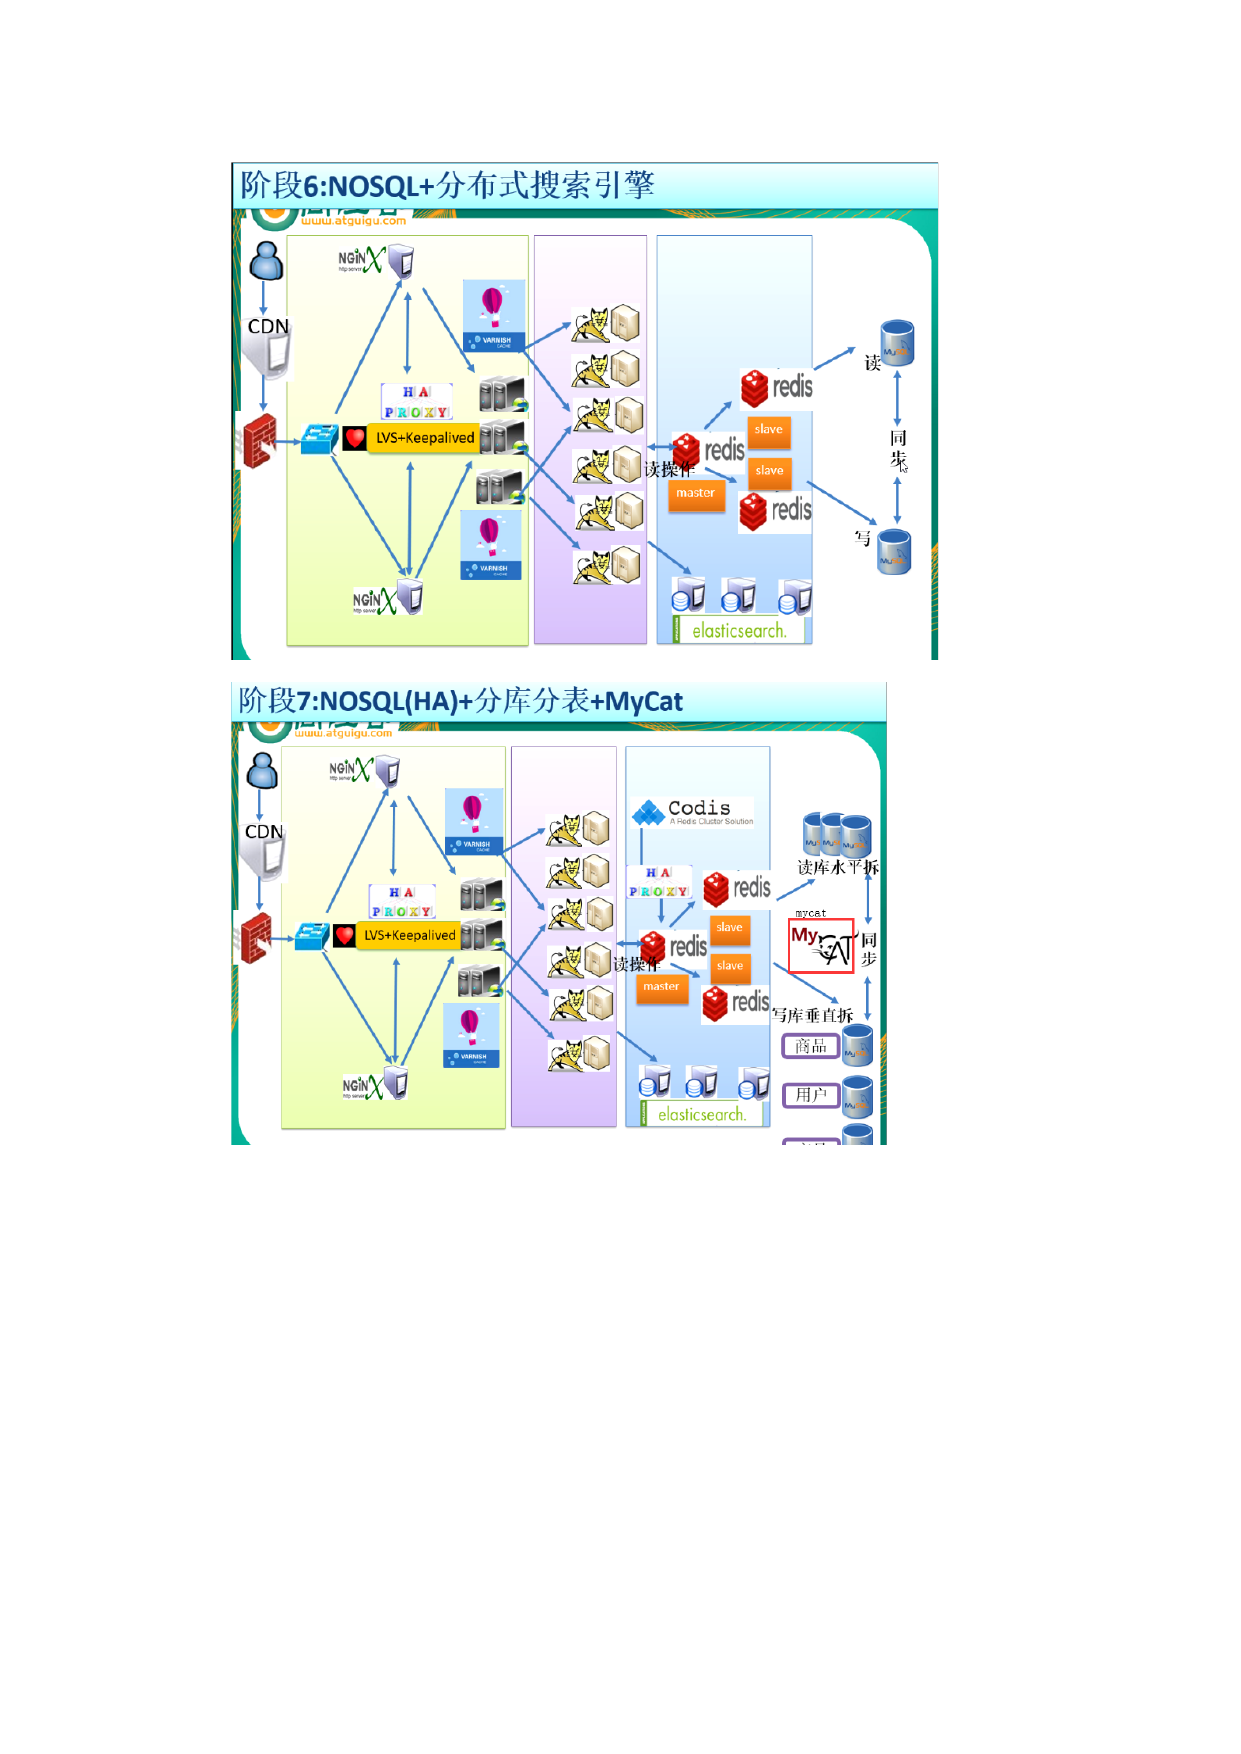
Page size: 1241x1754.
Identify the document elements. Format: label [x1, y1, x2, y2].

picture [231, 682, 887, 1145]
picture [231, 162, 939, 660]
